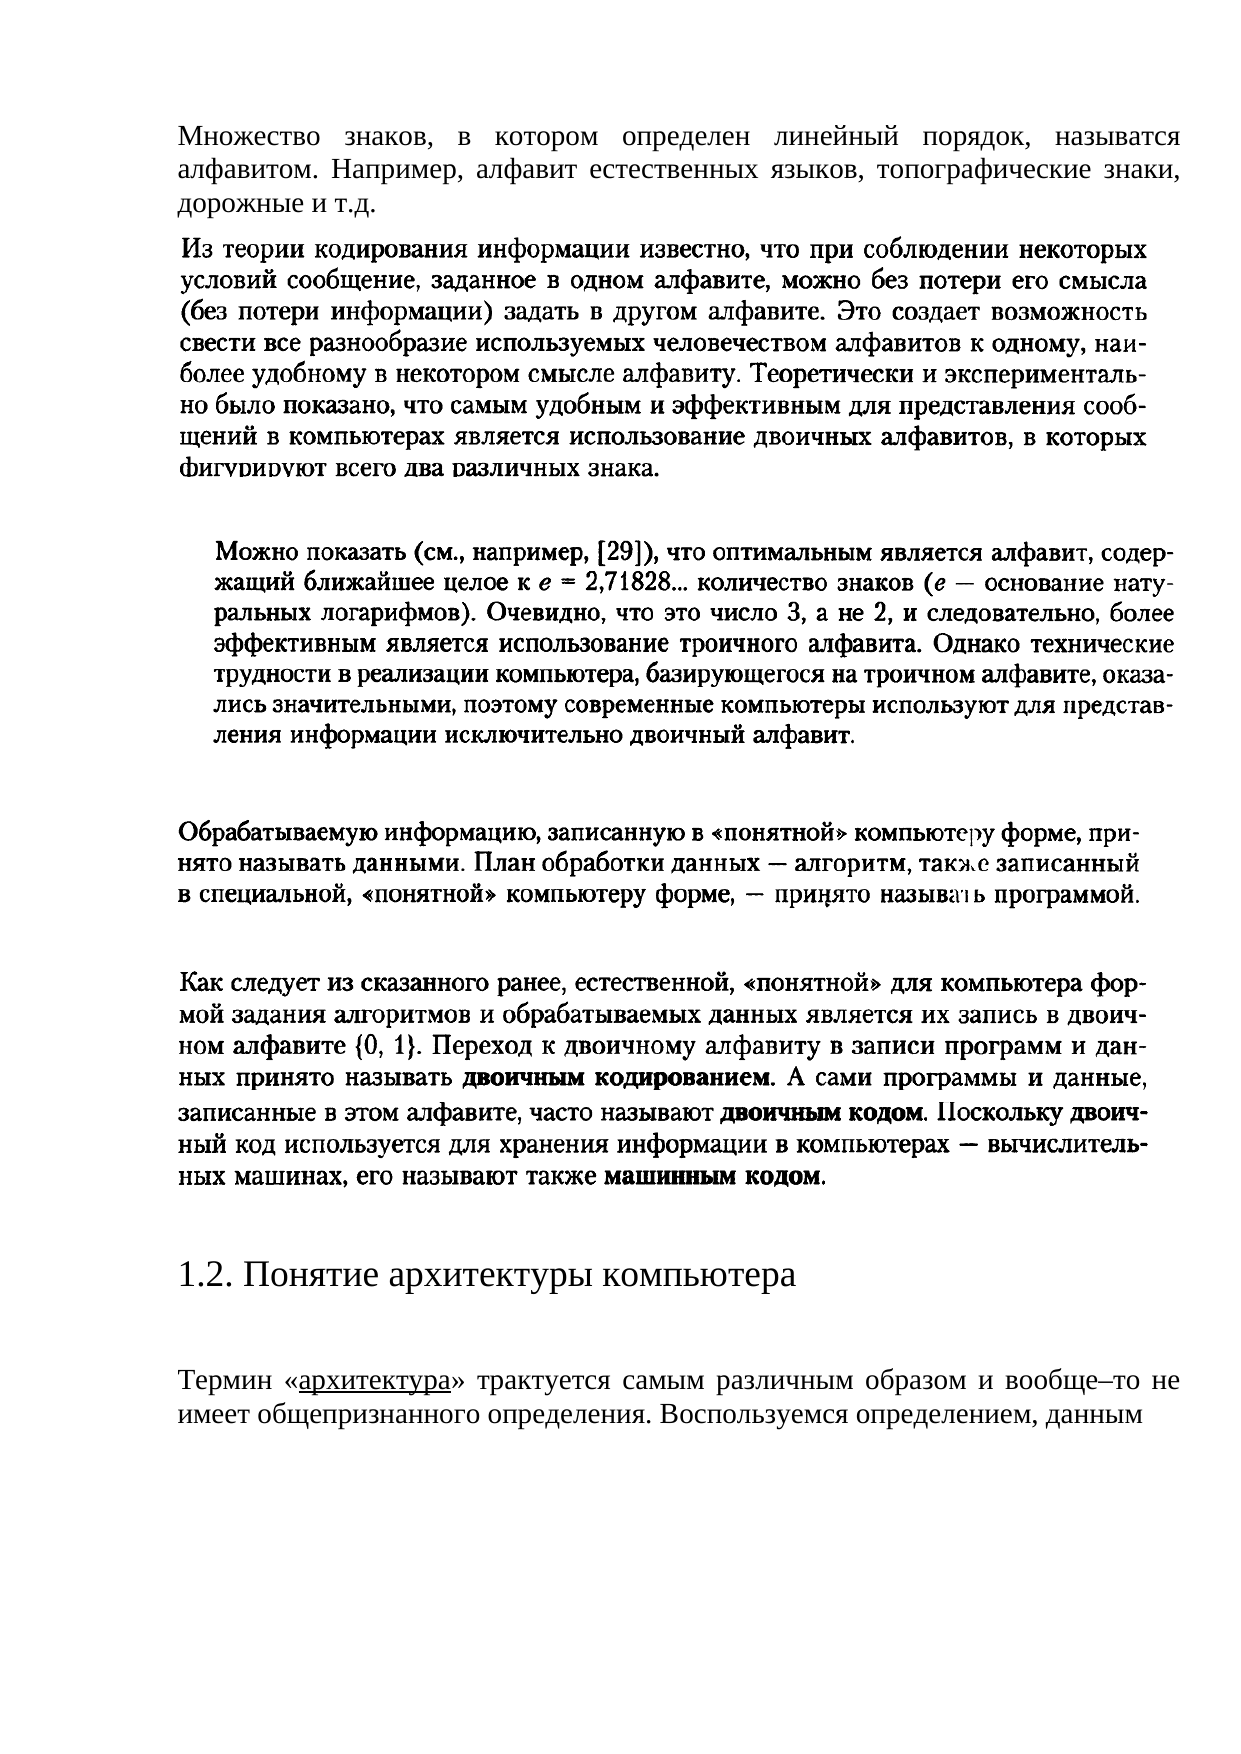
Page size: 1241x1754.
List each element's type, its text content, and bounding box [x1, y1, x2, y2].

text Множество знаков, в котором определен линейный порядок, называтся алфавитом. Например, алфавит естественных языков, топографические знаки, дорожные и т.д. [177, 118, 1181, 219]
picture [177, 967, 1151, 1090]
picture [177, 1102, 1153, 1193]
picture [209, 534, 1182, 754]
text 1.2. Понятие архитектуры компьютера [177, 1251, 1181, 1294]
subtitle Термин «архитектура» трактуется самым различным образом и вообще–то не имеет общепризнанного определения. Воспользуемся определением, данным [177, 1362, 1181, 1429]
picture [177, 812, 1151, 909]
picture [177, 231, 1153, 477]
